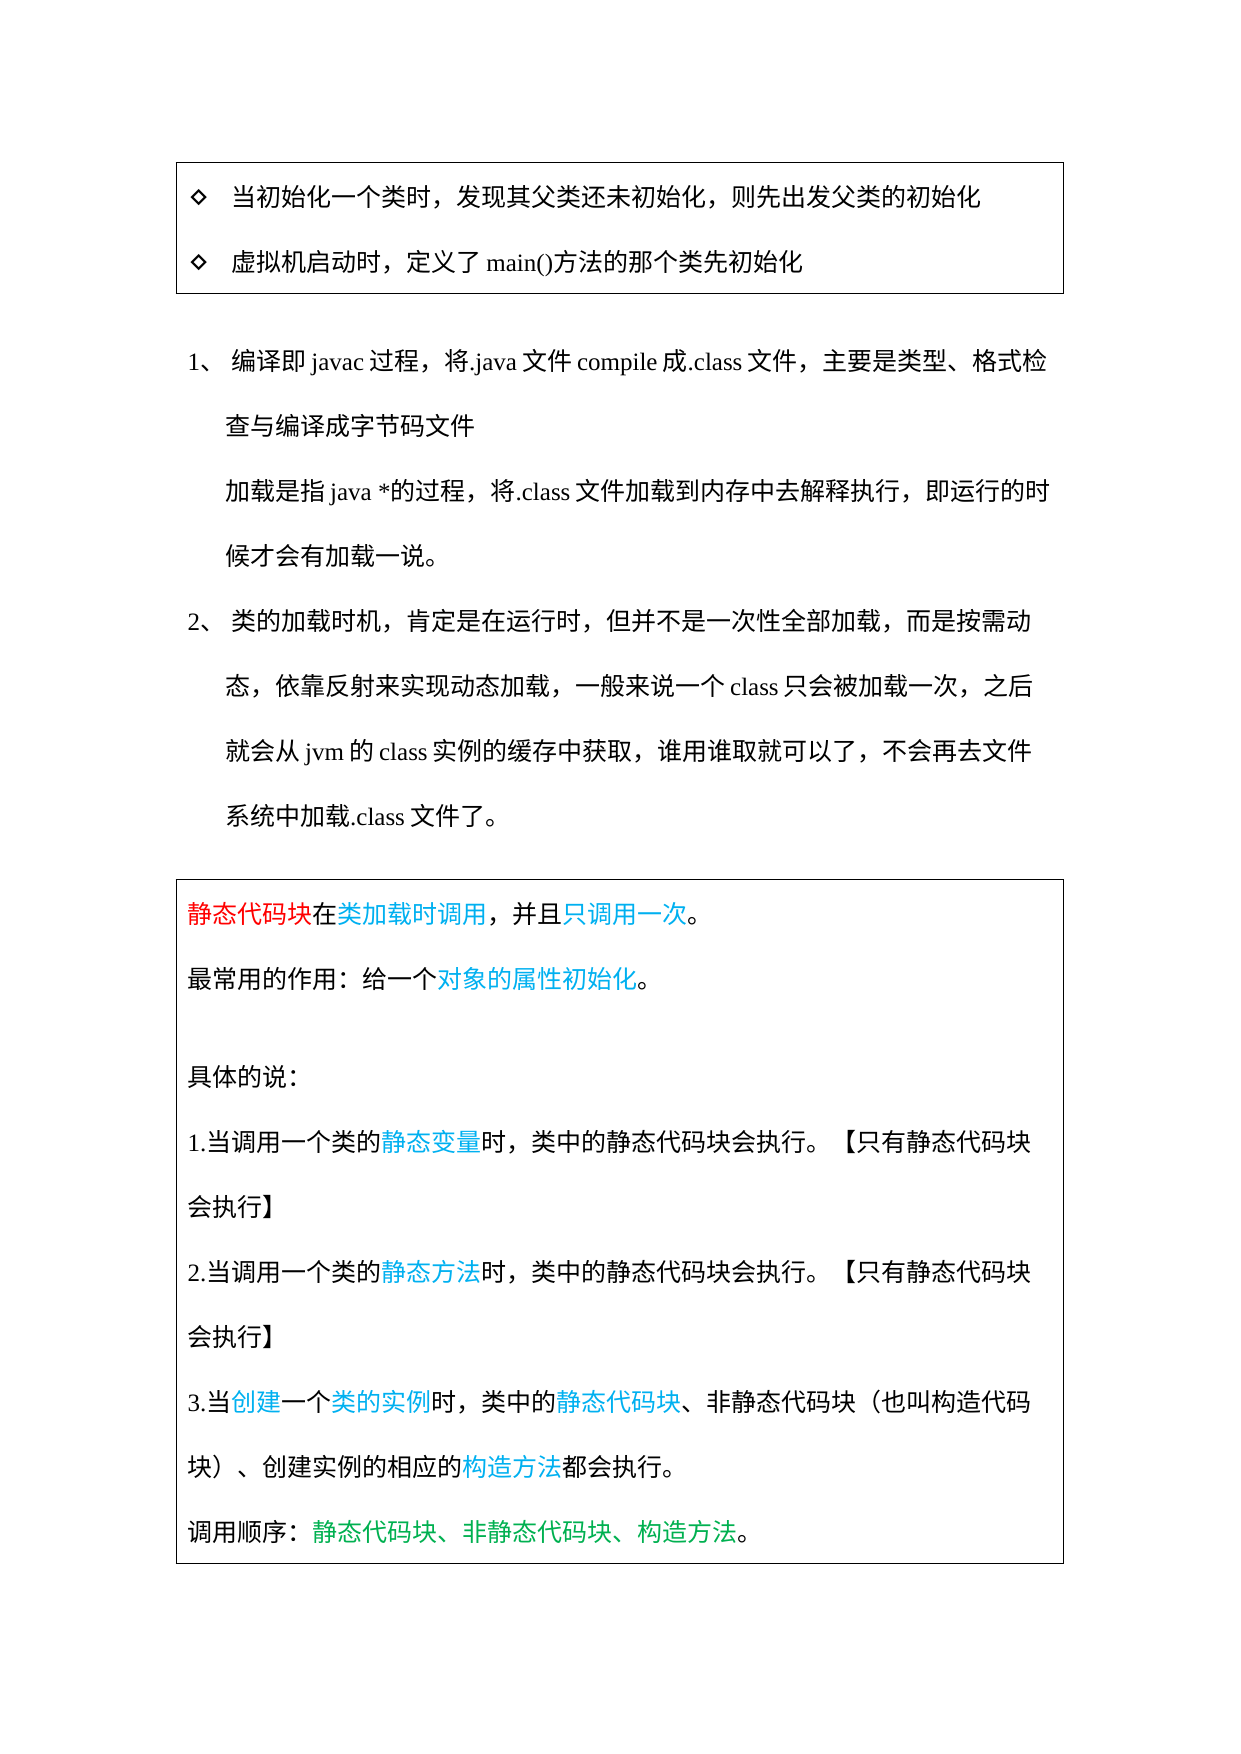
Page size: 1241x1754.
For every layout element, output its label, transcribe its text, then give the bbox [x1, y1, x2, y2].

table_header 静态代码块在类加载时调用，并且只调用一次。 最常用的作用：给一个对象的属性初始化。 具体的说： 1.当调用一个类的静态变量时，类中的静态代码块会执行。【只有静态代码块会执行】 2.当调用一个类的静态方法时，类中的静态代码块会执行。【只有静态代码块会执行】 3.当创建一个类的实例时，类中的静态代码块、非静态代码块（也叫构造代码块）、创建实例的相应的构造方法都会执行。 调用顺序：静态代码块、非静态代码块、构造方法。 [177, 880, 1063, 1563]
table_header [177, 163, 1063, 293]
list 加载是指java *的过程，将.class文件加载到内存中去解释执行，即运行的时候才会有加载一说。 [225, 457, 1053, 587]
list 类的加载时机，肯定是在运行时，但并不是一次性全部加载，而是按需动态，依靠反射来实现动态加载，一般来说一个class只会被加载一次，之后就会从jvm的class实例的缓存中获取，谁用谁取就可以了，不会再去文件系统中加载.class文件了。 [187, 587, 1053, 847]
list 编译即javac过程，将.java文件compile成.class文件，主要是类型、格式检查与编译成字节码文件 [187, 327, 1053, 457]
